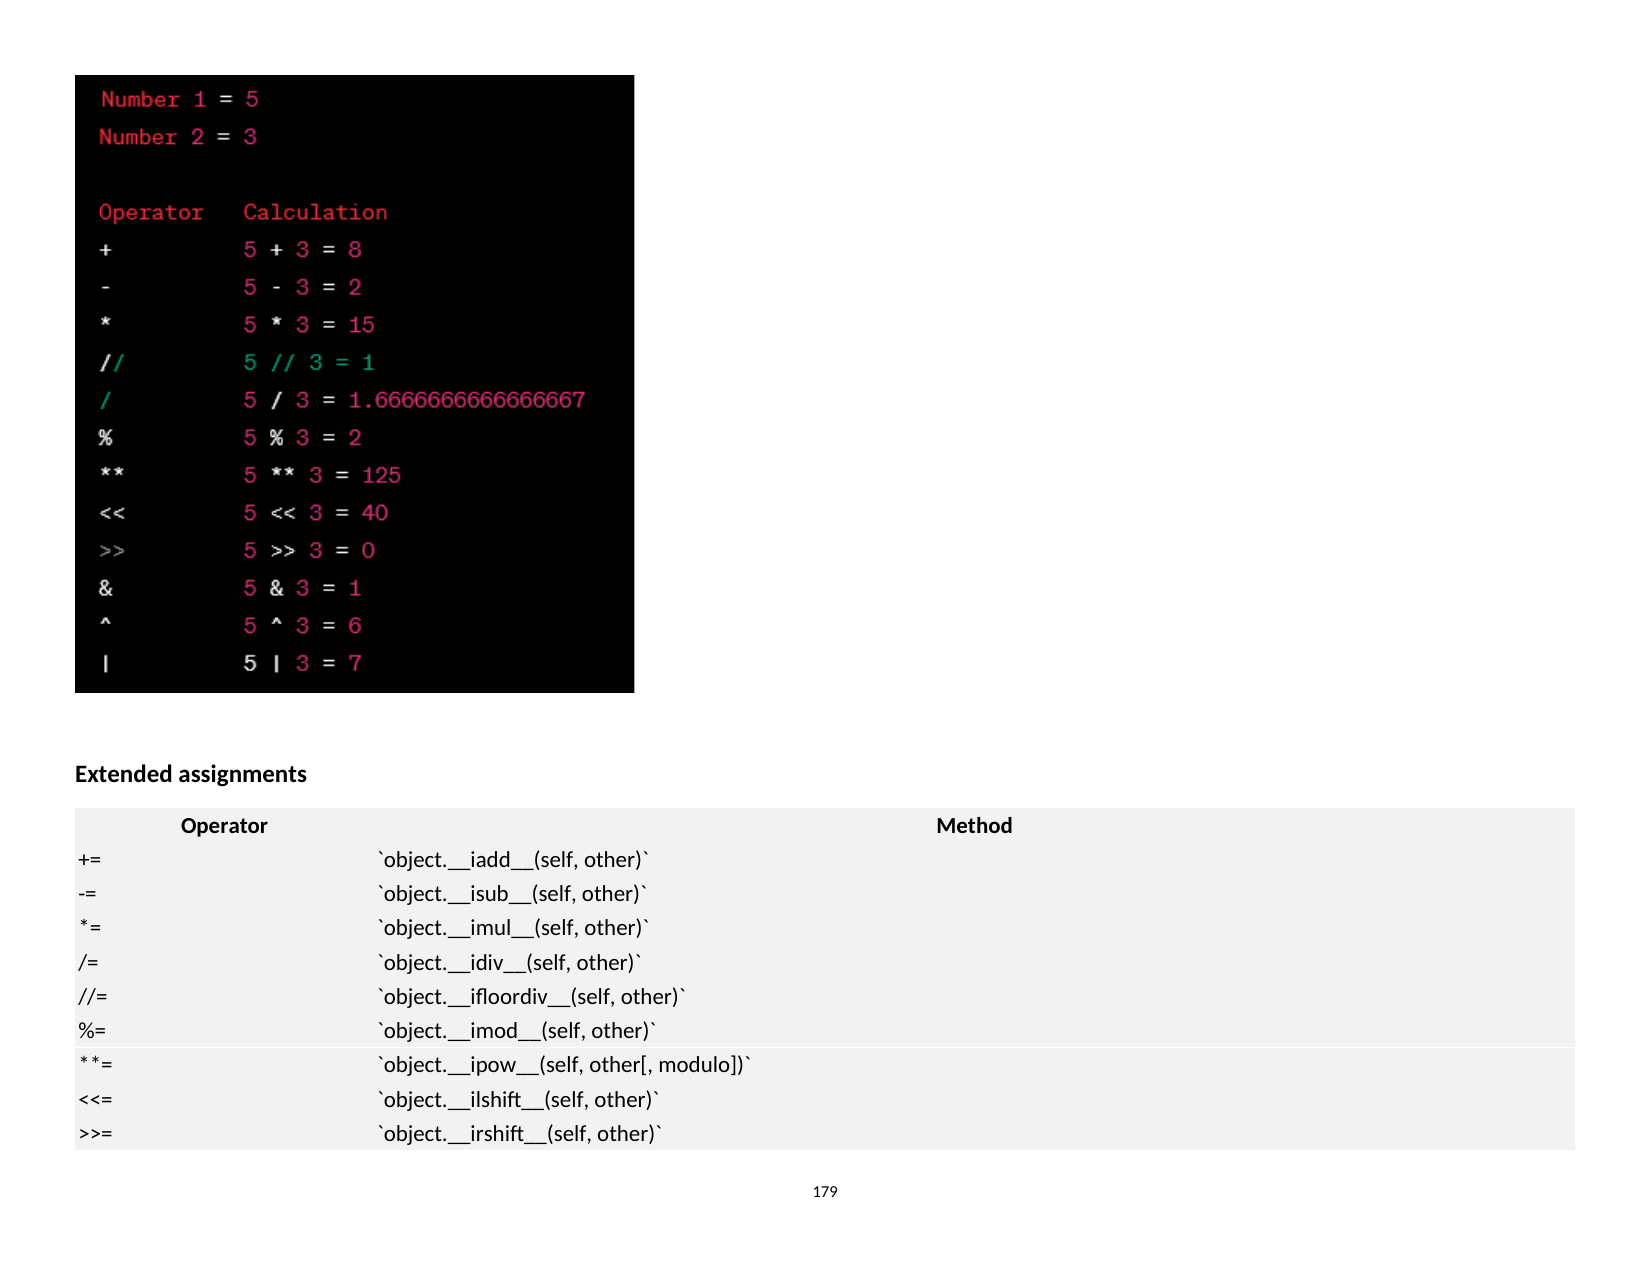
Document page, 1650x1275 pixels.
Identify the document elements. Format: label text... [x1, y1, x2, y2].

table_cell `object.__irshift__(self, other)` [374, 1116, 1575, 1150]
table_header Operator [75, 808, 374, 842]
table_cell `object.__ifloordiv__(self, other)` [374, 979, 1575, 1013]
table_cell >>= [75, 1116, 374, 1150]
table_cell `object.__imul__(self, other)` [374, 910, 1575, 945]
table_cell /= [75, 945, 374, 979]
table_cell `object.__imod__(self, other)` [374, 1013, 1575, 1047]
table_cell **= [75, 1048, 374, 1082]
table_cell `object.__isub__(self, other)` [374, 876, 1575, 910]
text Extended assignments [75, 758, 1575, 788]
table_cell `object.__ilshift__(self, other)` [374, 1082, 1575, 1116]
table_cell `object.__iadd__(self, other)` [374, 842, 1575, 876]
table_cell //= [75, 979, 374, 1013]
table_cell <<= [75, 1082, 374, 1116]
table_cell -= [75, 876, 374, 910]
table_cell %= [75, 1013, 374, 1047]
table_header Method [374, 808, 1575, 842]
table_cell += [75, 842, 374, 876]
table_cell `object.__ipow__(self, other[, modulo])` [374, 1048, 1575, 1082]
table_cell *= [75, 910, 374, 945]
picture [75, 75, 635, 693]
table_cell `object.__idiv__(self, other)` [374, 945, 1575, 979]
